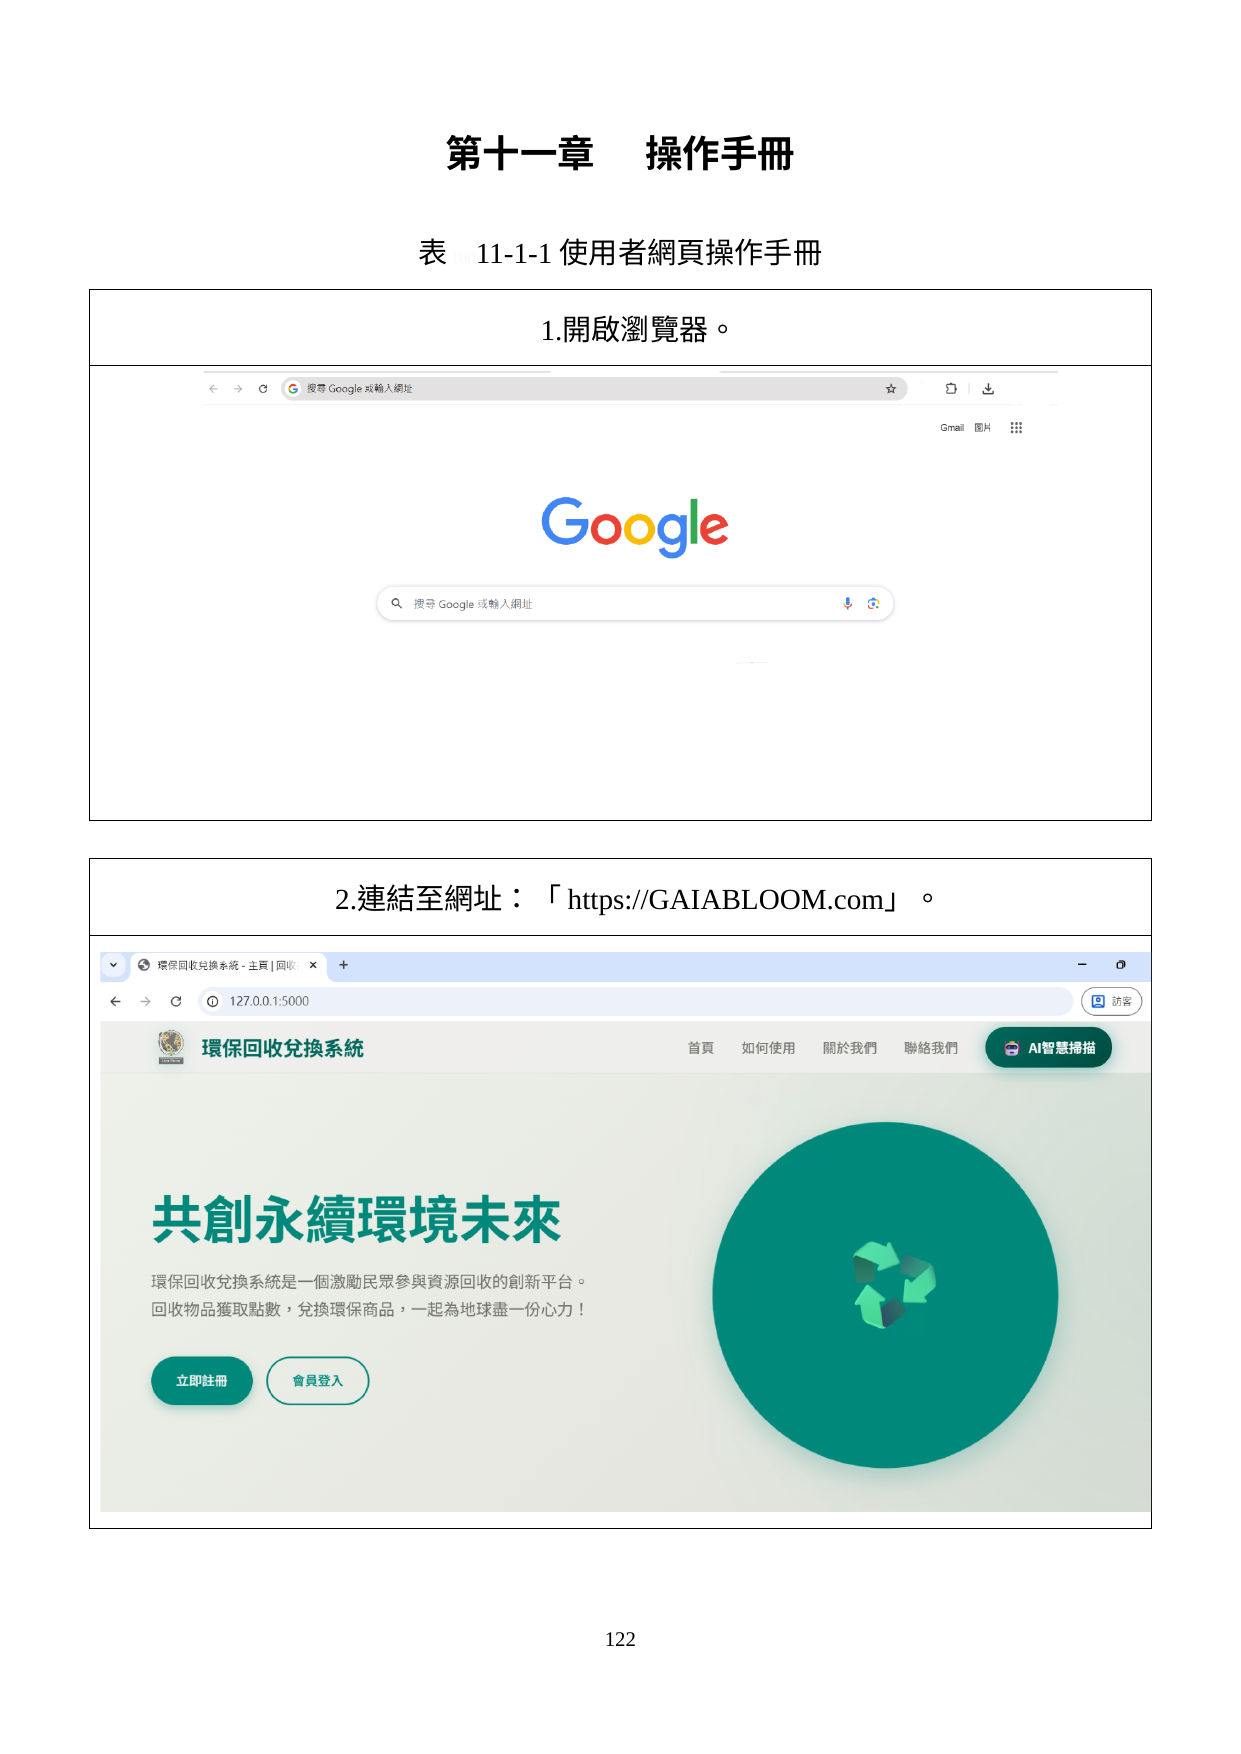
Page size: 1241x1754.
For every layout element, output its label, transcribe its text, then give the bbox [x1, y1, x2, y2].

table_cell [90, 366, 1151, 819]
picture [100, 952, 1152, 1512]
text 第十一章 操作手冊 [89, 114, 1152, 189]
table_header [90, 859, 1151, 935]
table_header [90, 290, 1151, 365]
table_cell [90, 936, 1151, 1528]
text 表10011-1-1 使用者網頁操作手冊 [89, 214, 1152, 289]
